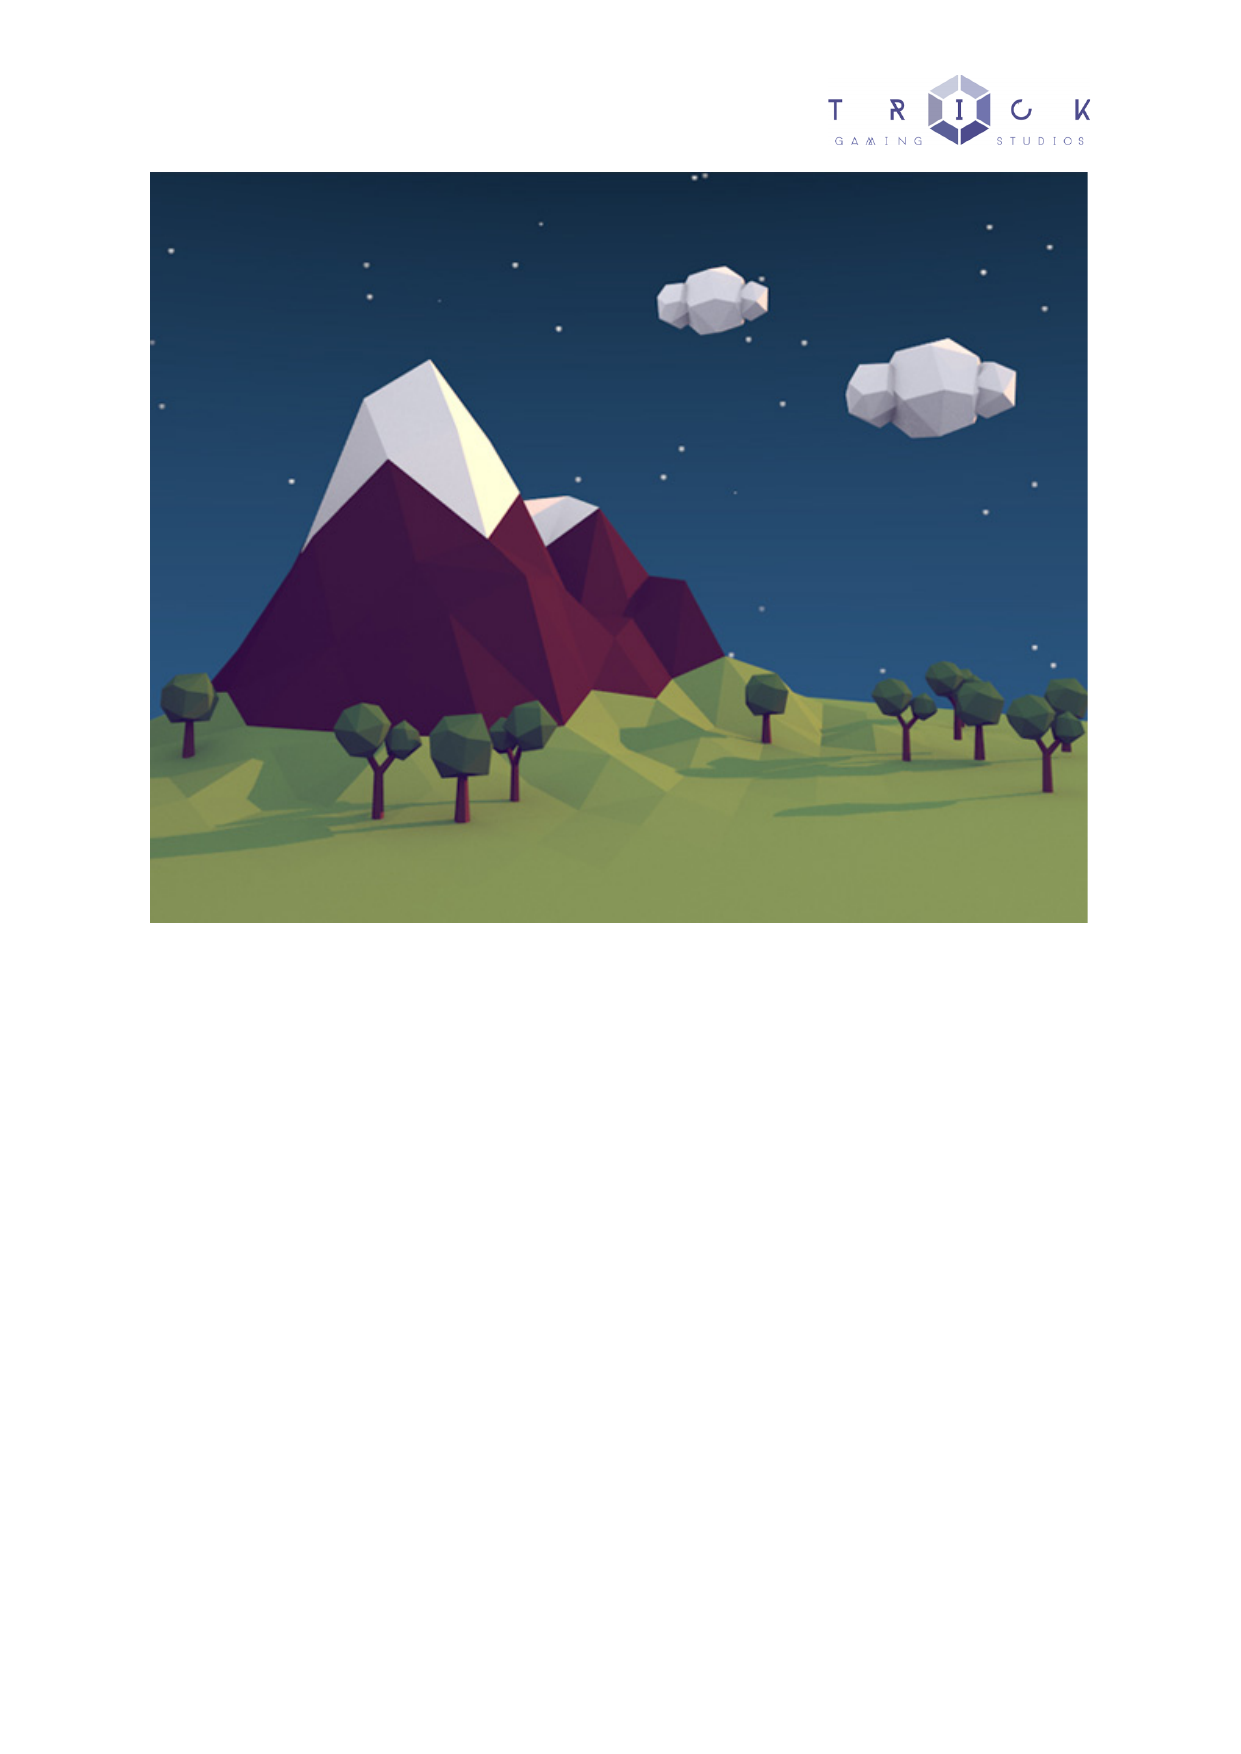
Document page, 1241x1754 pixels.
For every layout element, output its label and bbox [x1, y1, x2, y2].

picture [150, 172, 1088, 923]
picture [828, 75, 1091, 145]
